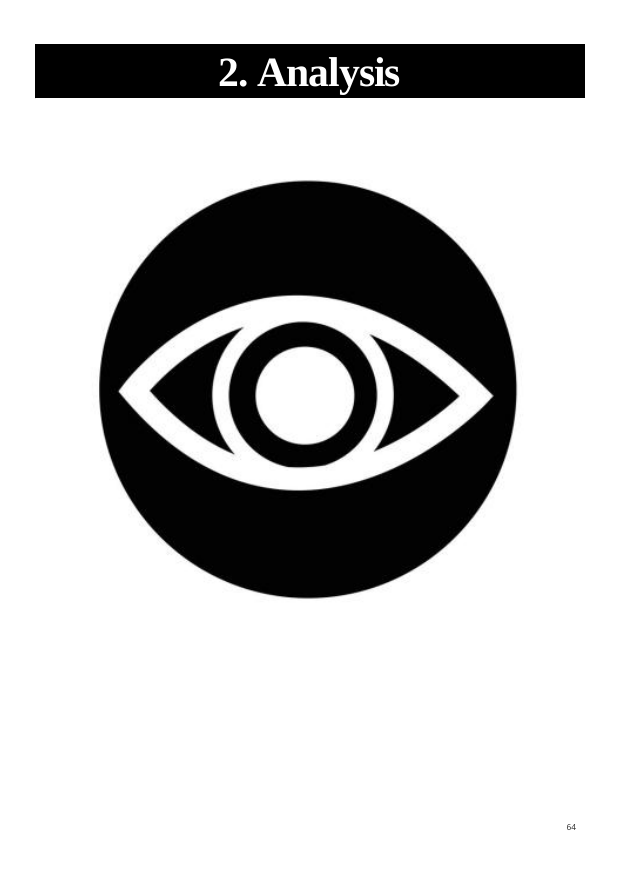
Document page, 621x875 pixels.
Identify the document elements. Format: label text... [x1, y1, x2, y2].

subtitle Analysis [36, 45, 584, 97]
picture [44, 123, 576, 655]
